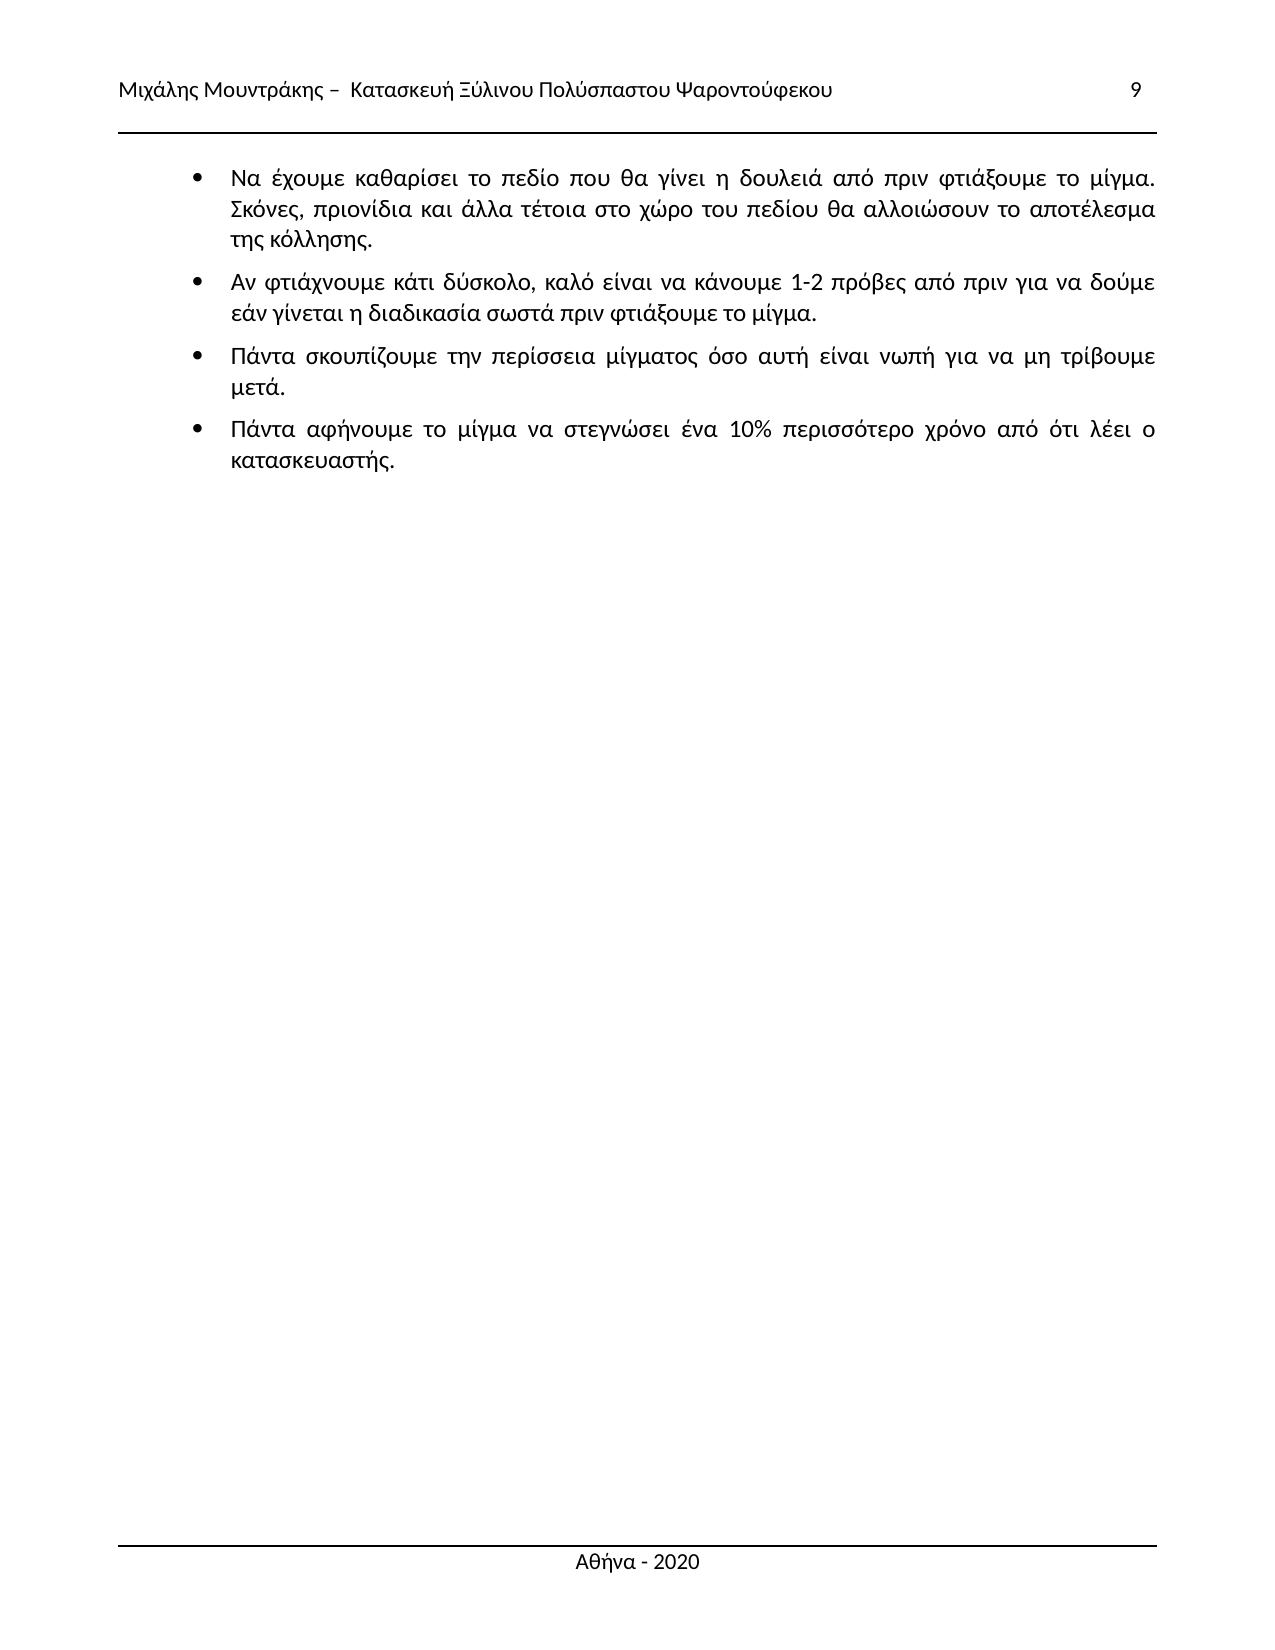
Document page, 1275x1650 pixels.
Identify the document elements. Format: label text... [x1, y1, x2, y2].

list Να έχουμε καθαρίσει το πεδίο που θα γίνει η δουλειά από πριν φτιάξουμε το μίγμα. Σκόνες, πριονίδια και άλλα τέτοια στο χώρο του πεδίου θα αλλοιώσουν το αποτέλεσμα της κόλλησης. [193, 162, 1157, 254]
list Αν φτιάχνουμε κάτι δύσκολο, καλό είναι να κάνουμε 1-2 πρόβες από πριν για να δούμε εάν γίνεται η διαδικασία σωστά πριν φτιάξουμε το μίγμα. [193, 267, 1157, 328]
list Πάντα σκουπίζουμε την περίσσεια μίγματος όσο αυτή είναι νωπή για να μη τρίβουμε μετά. [193, 340, 1157, 401]
list Πάντα αφήνουμε το μίγμα να στεγνώσει ένα 10% περισσότερο χρόνο από ότι λέει ο κατασκευαστής. [193, 414, 1157, 475]
